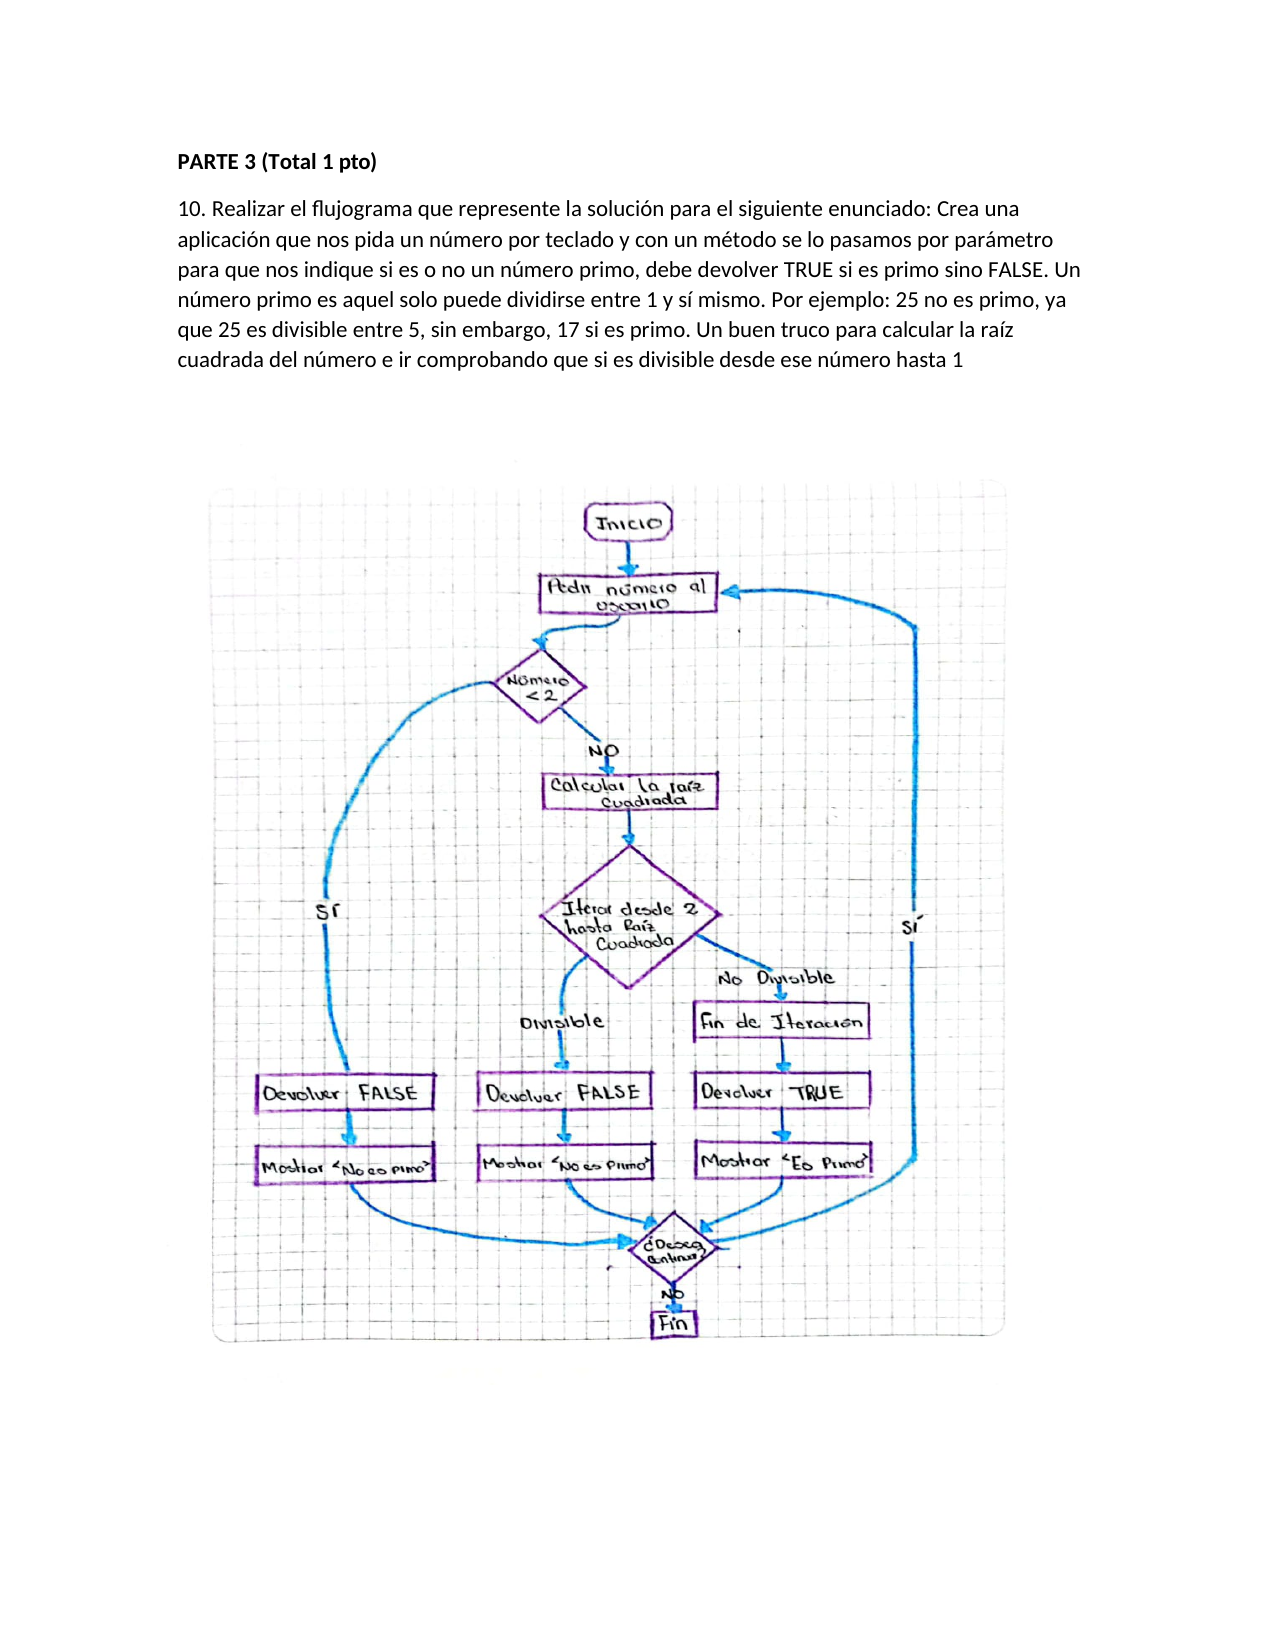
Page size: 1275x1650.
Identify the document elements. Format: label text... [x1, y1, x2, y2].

subtitle PARTE 3 (Total 1 pto) [177, 147, 1106, 175]
picture [166, 444, 1042, 1385]
list Realizar el flujograma que represente la solución para el siguiente enunciado: Crea una aplicación que nos pida un número por teclado y con un método se lo pasamos por parámetro para que nos indique si es o no un número primo, debe devolver TRUE si es primo sino FALSE. Un número primo es aquel solo puede dividirse entre 1 y sí mismo. Por ejemplo: 25 no es primo, ya que 25 es divisible entre 5, sin embargo, 17 si es primo. Un buen truco para calcular la raíz cuadrada del número e ir comprobando que si es divisible desde ese número hasta 1 [177, 194, 1081, 373]
